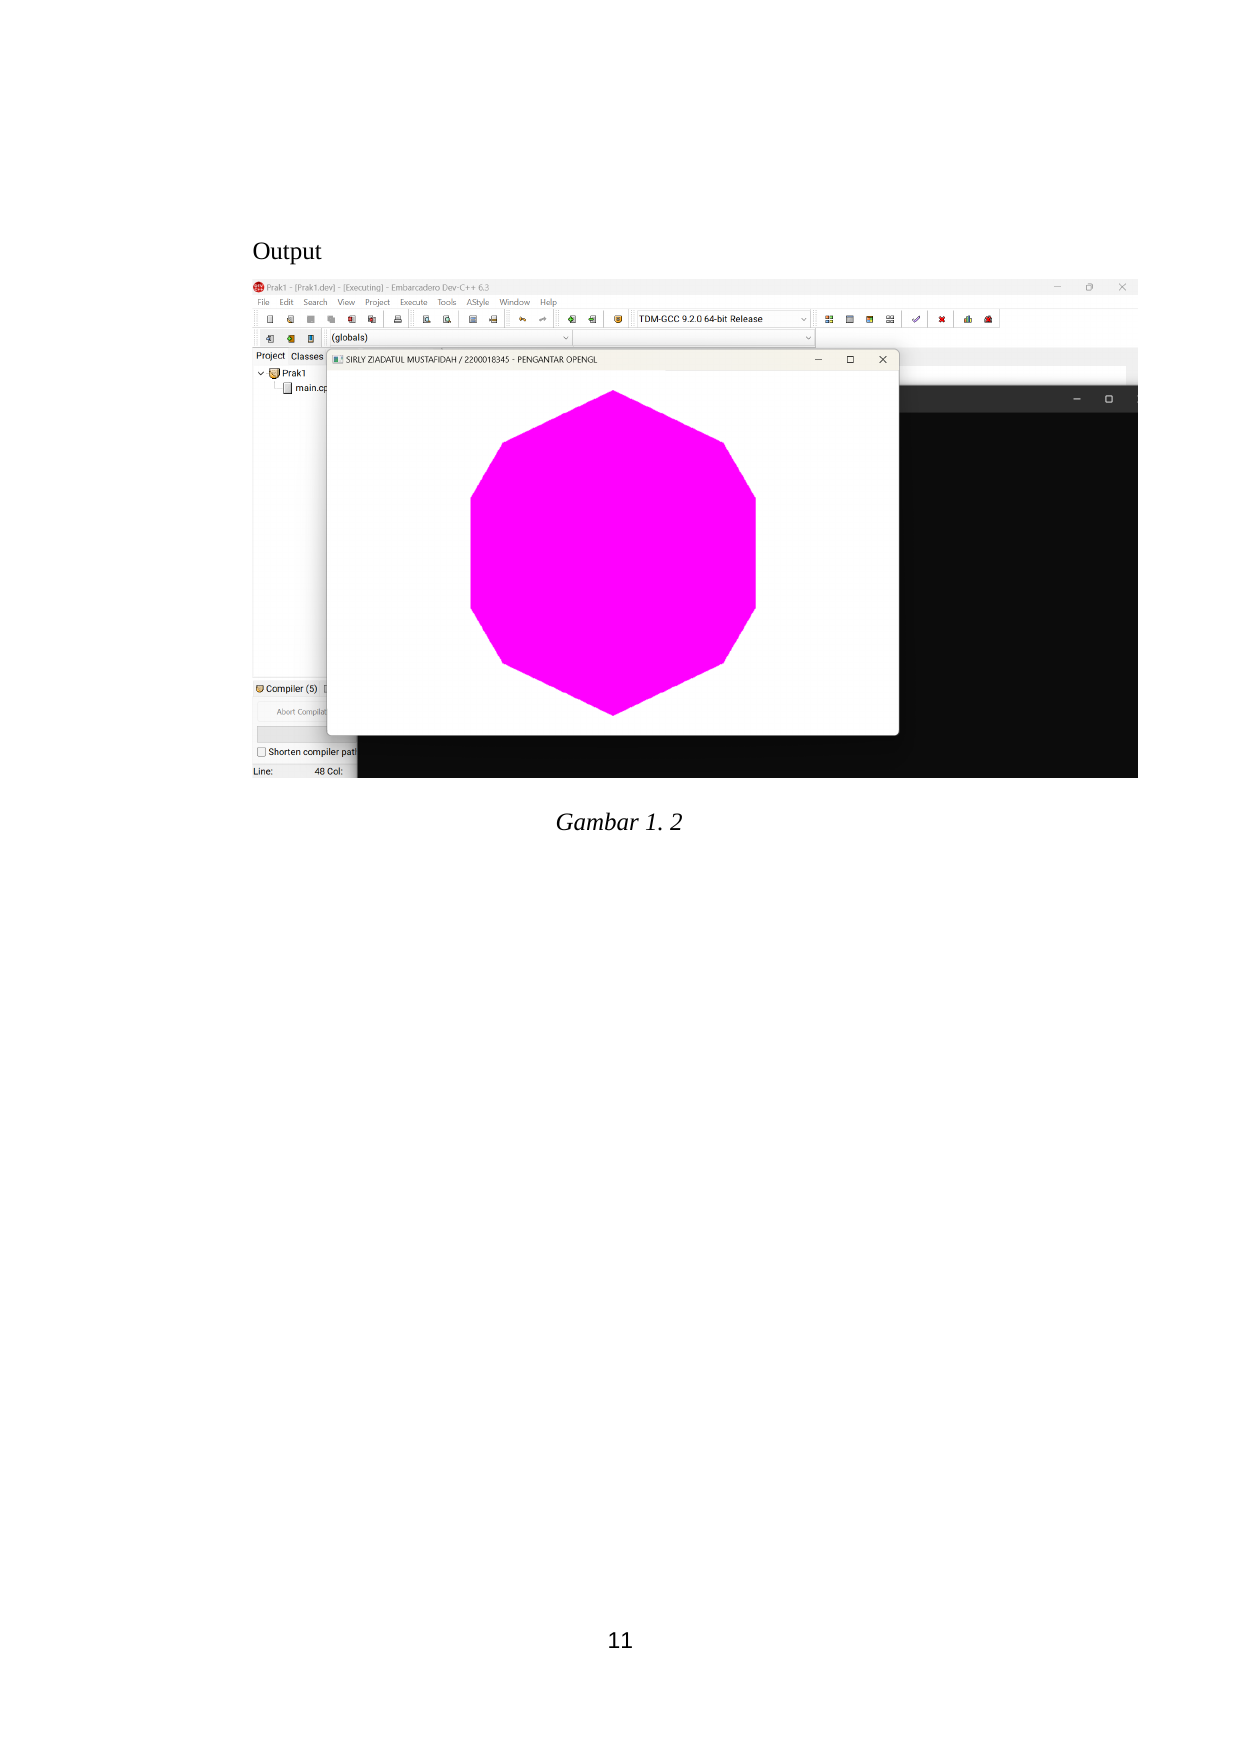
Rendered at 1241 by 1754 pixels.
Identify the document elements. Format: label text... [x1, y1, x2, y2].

list Output [252, 236, 1063, 265]
picture [252, 279, 1138, 778]
text Gambar 1. 2 [177, 807, 1063, 836]
